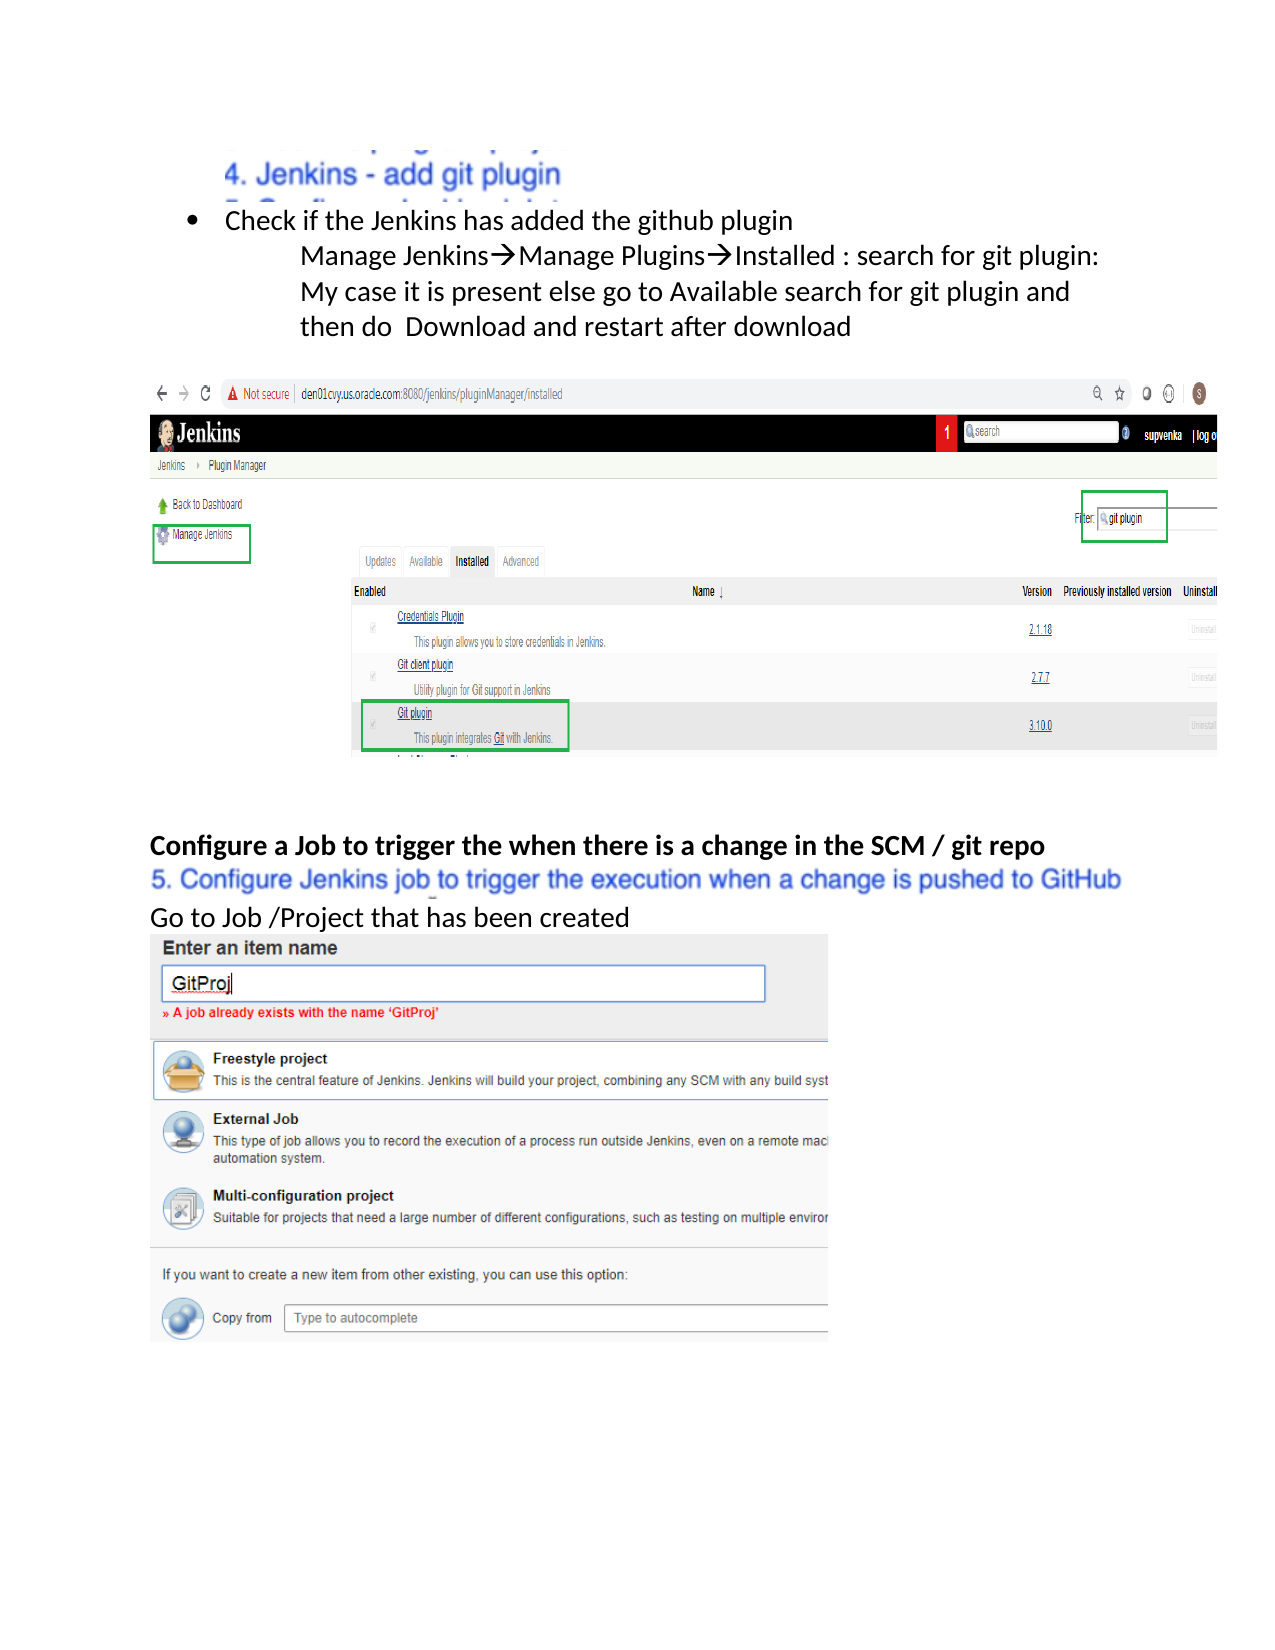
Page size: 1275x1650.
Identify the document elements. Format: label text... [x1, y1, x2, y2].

list Check if the Jenkins has added the github plugin [187, 202, 1125, 237]
text Configure a Job to trigger the when there is a change in the SCM / git repo [150, 827, 1125, 863]
picture [150, 863, 1125, 899]
picture [150, 934, 829, 1342]
text Go to Job /Project that has been created [150, 899, 1125, 935]
picture [150, 379, 1218, 757]
list Manage JenkinsManage PluginsInstalled : search for git plugin: My case it is present else go to Available search for git plugin and then do Download and restart after download [300, 237, 1125, 344]
picture [225, 150, 575, 202]
